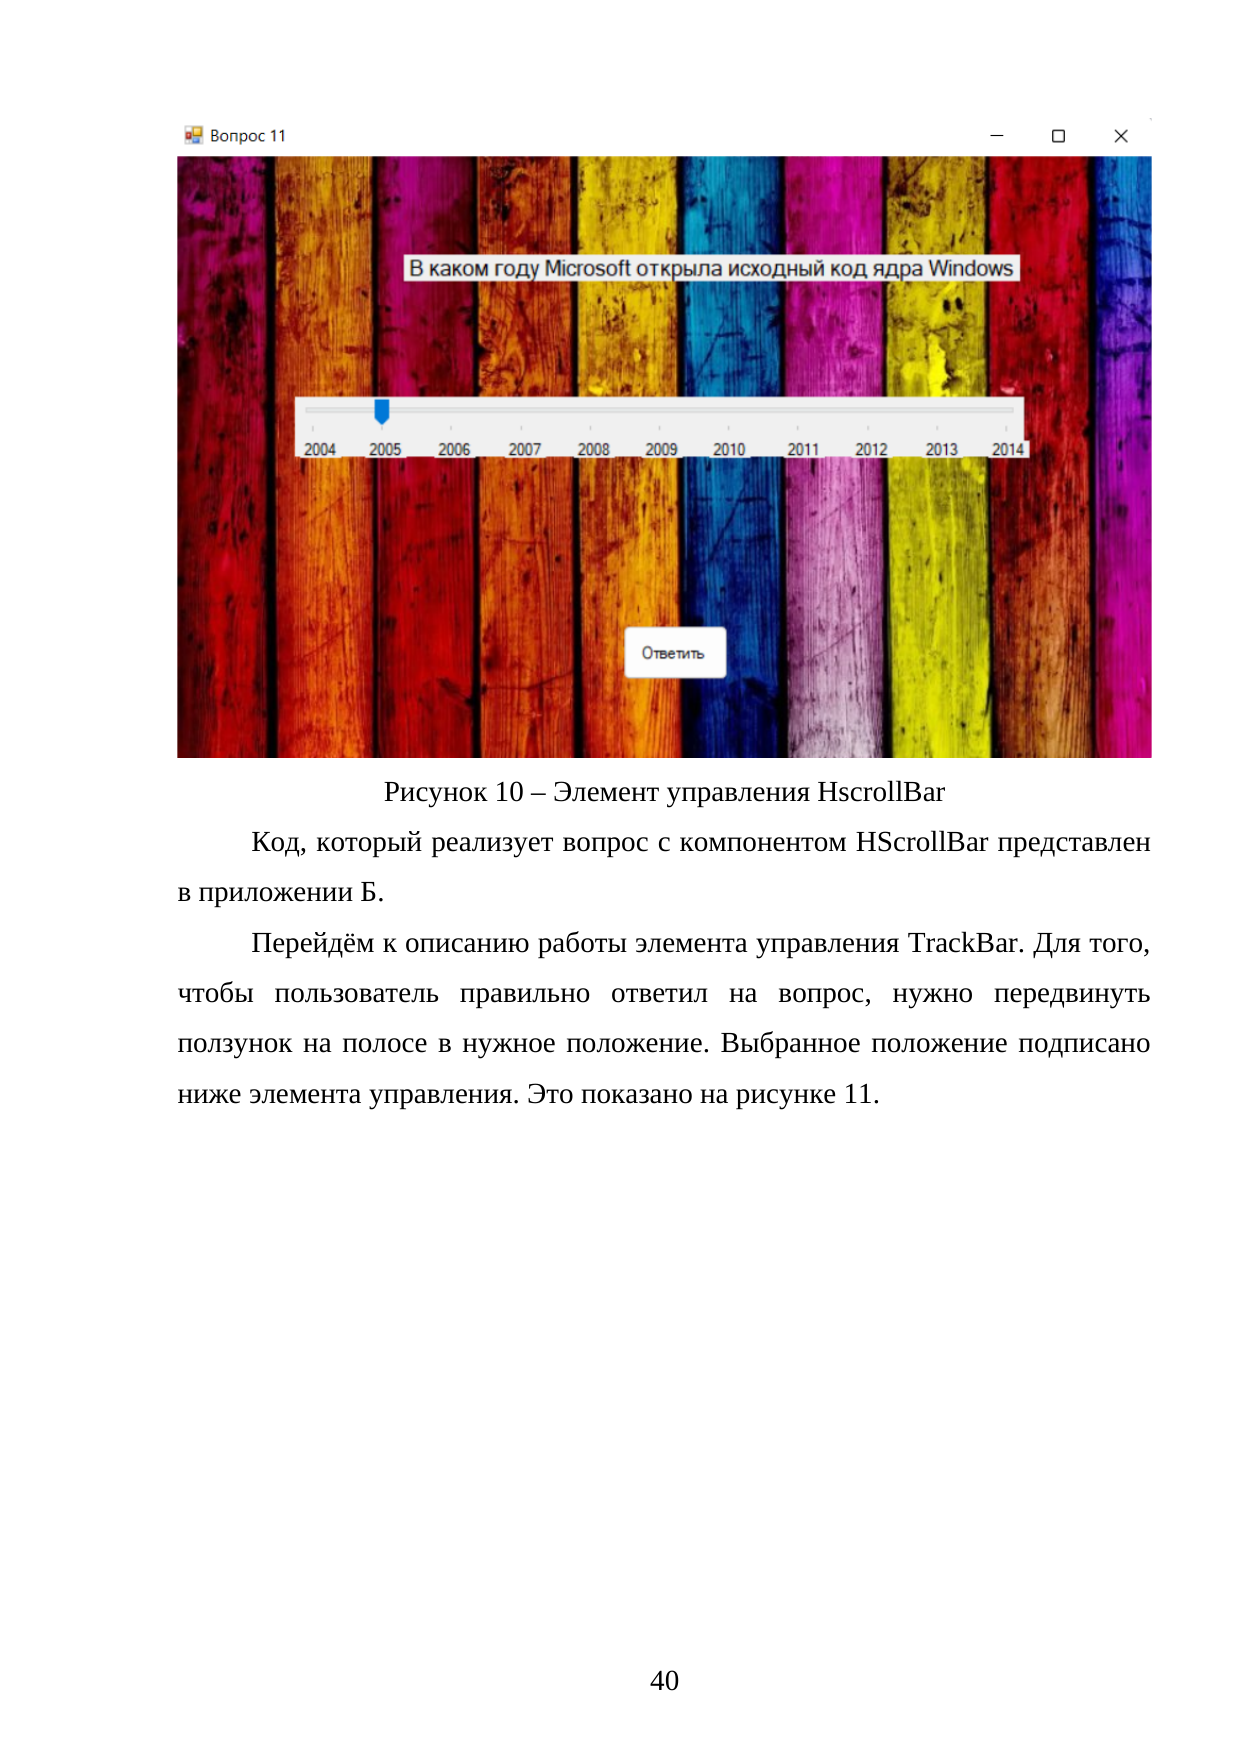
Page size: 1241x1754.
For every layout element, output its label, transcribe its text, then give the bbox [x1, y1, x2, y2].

text Перейдём к описанию работы элемента управления TrackBar. Для того, чтобы пользователь правильно ответил на вопрос, нужно передвинуть ползунок на полосе в нужное положение. Выбранное положение подписано ниже элемента управления. Это показано на рисунке 11. [177, 925, 1152, 1109]
text Рисунок 10 – Элемент управления HscrollBar [177, 774, 1152, 807]
text Код, который реализует вопрос с компонентом HScrollBar представлен в приложении Б. [177, 824, 1152, 908]
picture [177, 118, 1152, 758]
